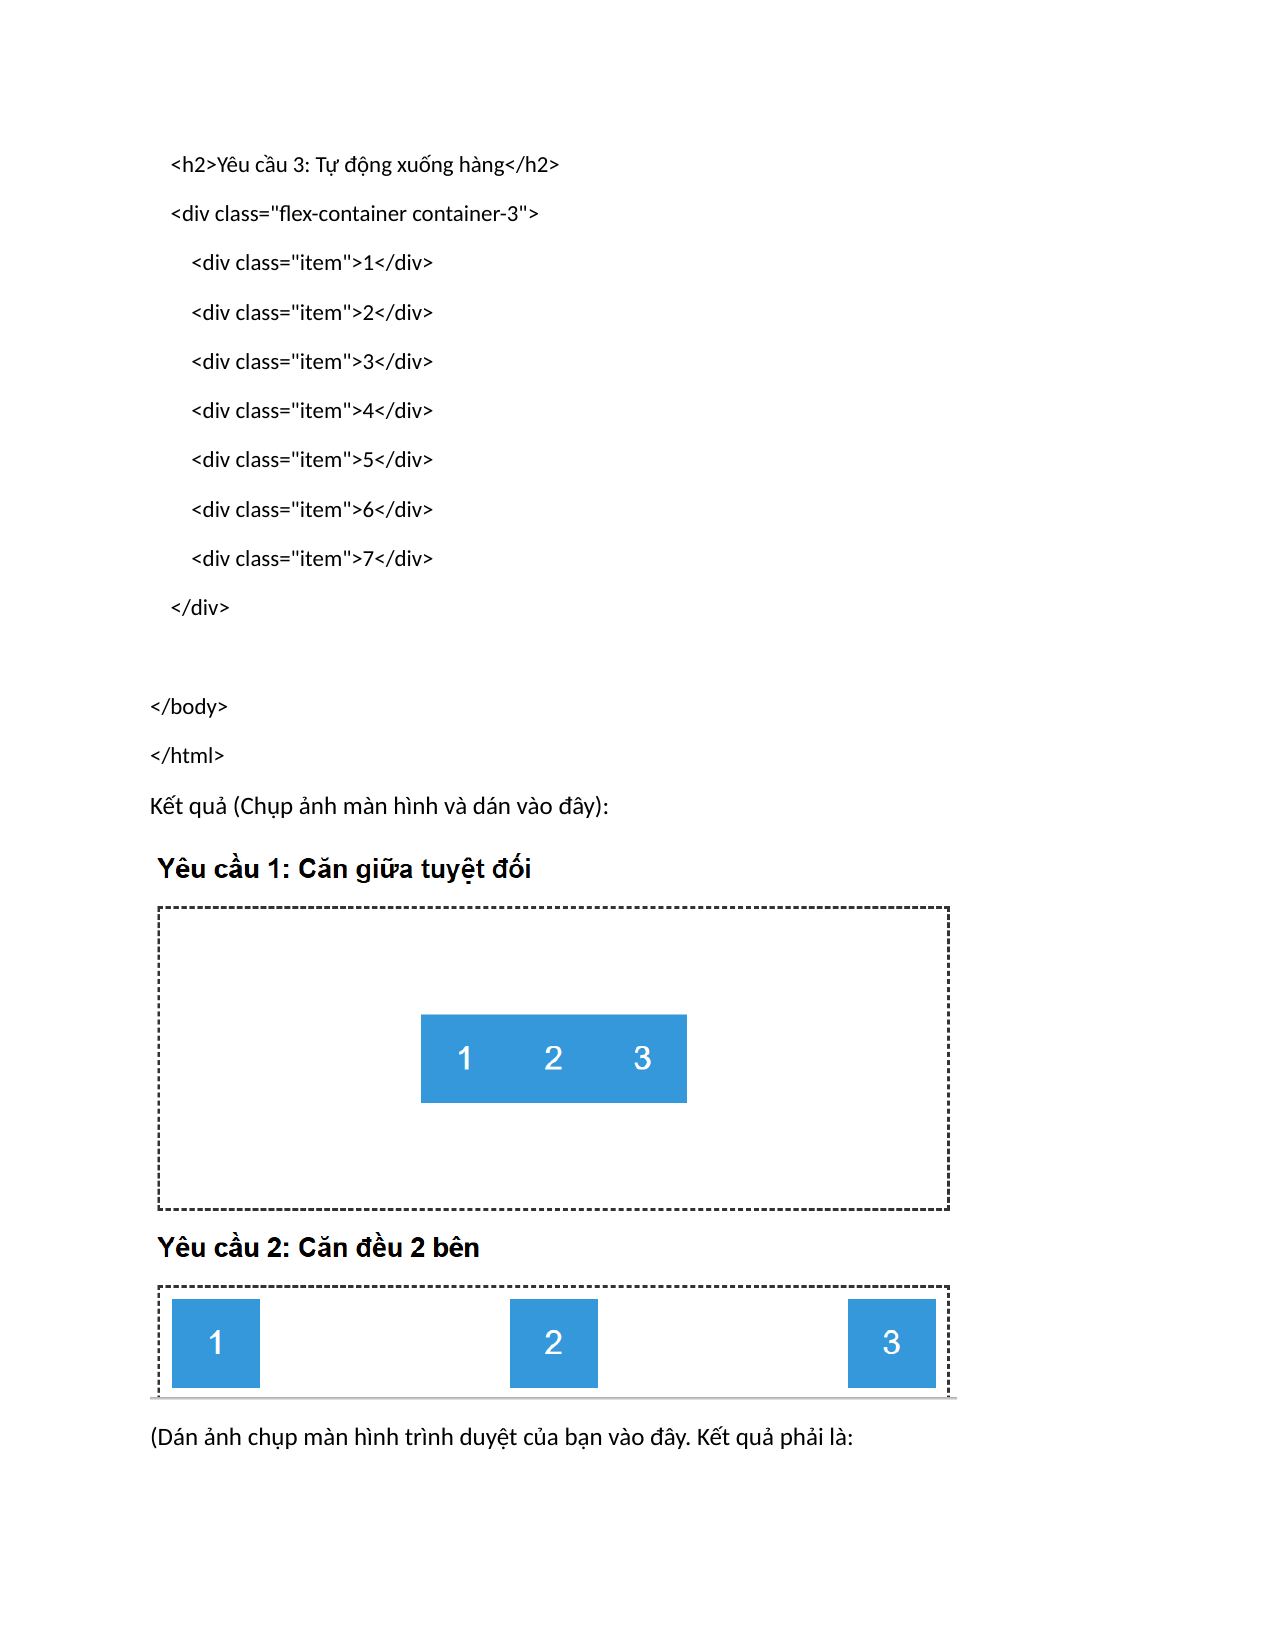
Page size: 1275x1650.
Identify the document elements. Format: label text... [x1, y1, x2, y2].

text <div class="item">5</div> [150, 446, 1125, 474]
text </html> [150, 741, 1125, 769]
text <div class="item">2</div> [150, 298, 1125, 326]
text <div class="item">4</div> [150, 396, 1125, 424]
text <div class="flex-container container-3"> [150, 199, 1125, 227]
text (Dán ảnh chụp màn hình trình duyệt của bạn vào đây. Kết quả phải là: [150, 1421, 1120, 1452]
text <div class="item">6</div> [150, 495, 1125, 523]
text </body> [150, 692, 1125, 720]
text <div class="item">7</div> [150, 544, 1125, 572]
text <h2>Yêu cầu 3: Tự động xuống hàng</h2> [150, 150, 1125, 178]
text Kết quả (Chụp ảnh màn hình và dán vào đây): [150, 791, 1120, 821]
picture [150, 842, 958, 1400]
text <div class="item">3</div> [150, 347, 1125, 375]
text <div class="item">1</div> [150, 248, 1125, 277]
text </div> [150, 593, 1125, 621]
